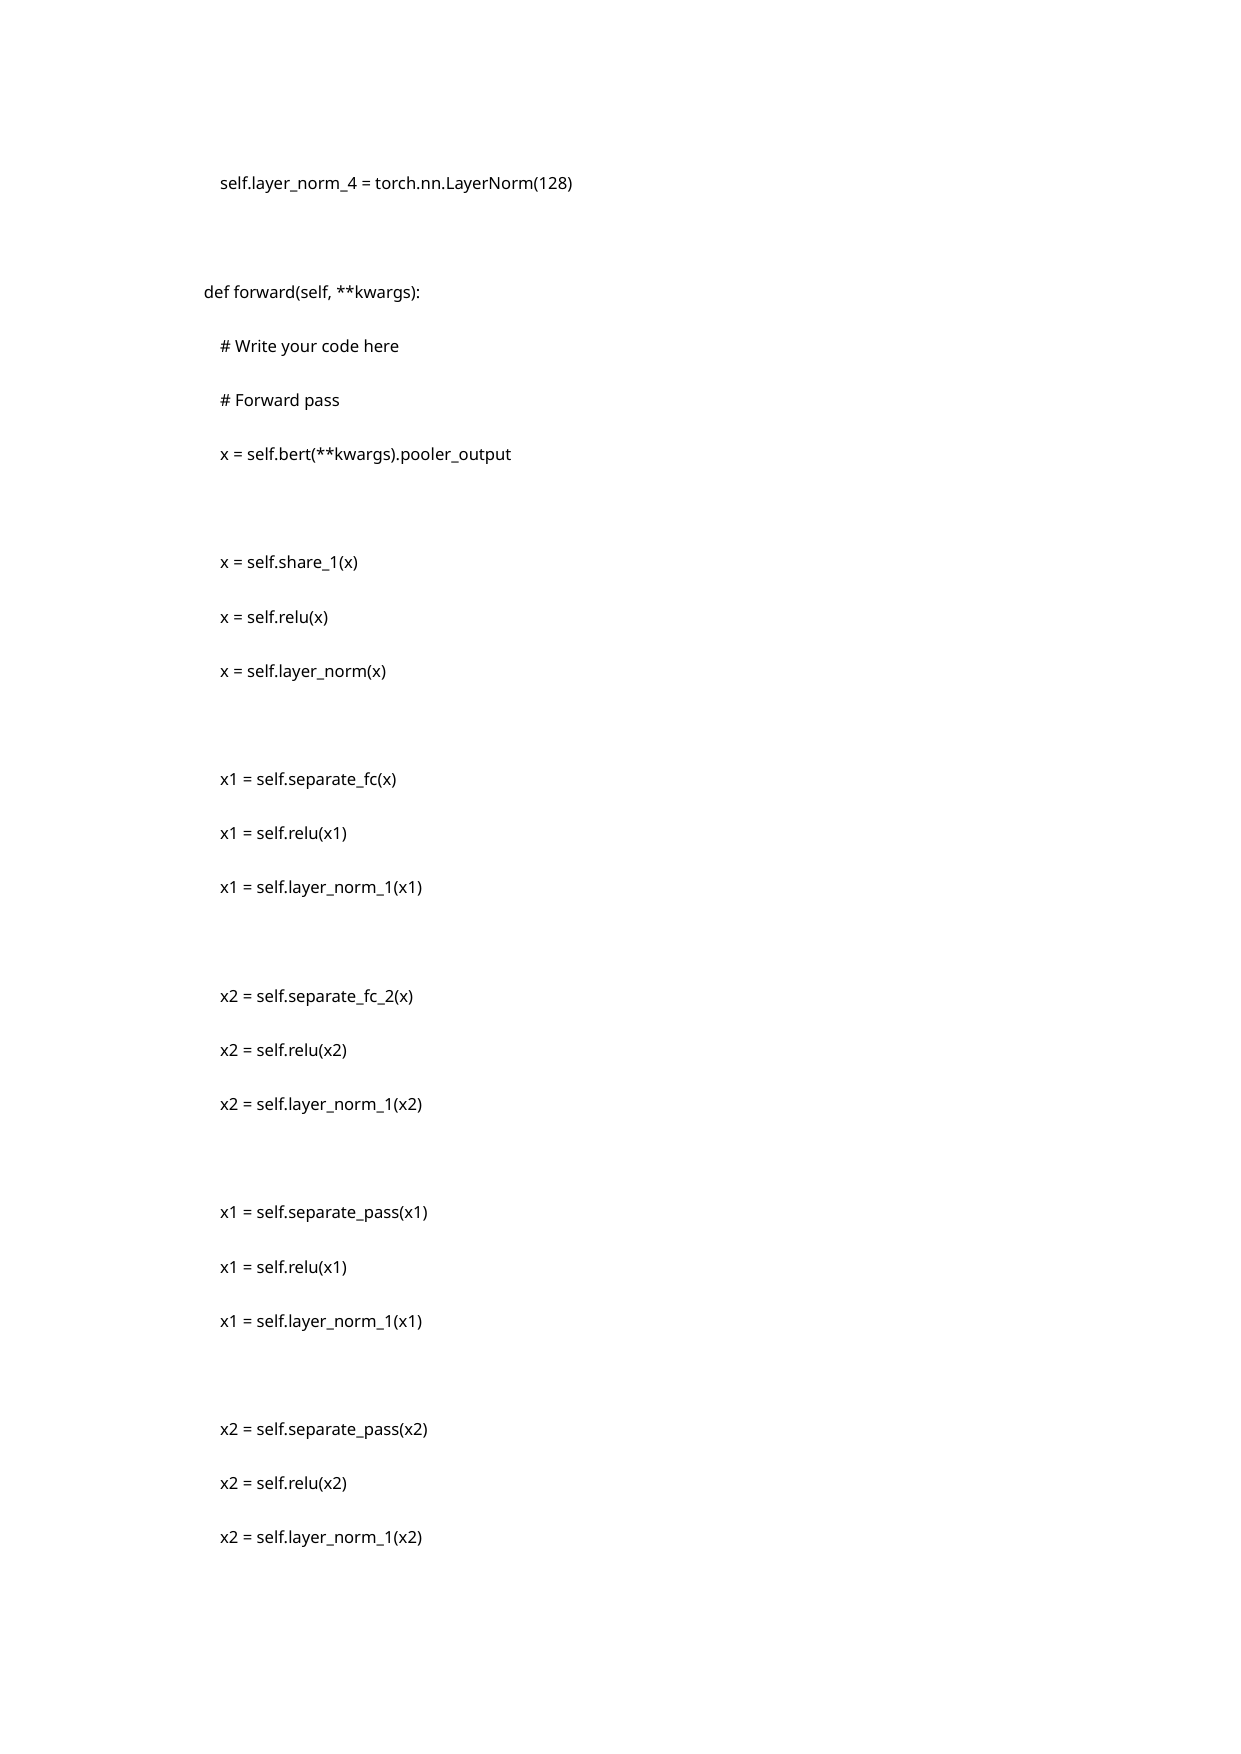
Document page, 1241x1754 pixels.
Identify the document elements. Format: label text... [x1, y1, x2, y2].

text x = self.share_1(x) [187, 544, 1053, 581]
text x1 = self.layer_norm_1(x1) [187, 869, 1053, 906]
text # Write your code here [187, 327, 1053, 364]
text x2 = self.separate_pass(x2) [187, 1410, 1053, 1448]
text x2 = self.layer_norm_1(x2) [187, 1085, 1053, 1123]
text x1 = self.layer_norm_1(x1) [187, 1302, 1053, 1339]
text x = self.bert(**kwargs).pooler_output [187, 435, 1053, 473]
text x1 = self.separate_pass(x1) [187, 1194, 1053, 1231]
text x2 = self.relu(x2) [187, 1464, 1053, 1502]
text x1 = self.separate_fc(x) [187, 760, 1053, 798]
text def forward(self, **kwargs): [187, 273, 1053, 310]
text x2 = self.relu(x2) [187, 1031, 1053, 1069]
text x2 = self.separate_fc_2(x) [187, 977, 1053, 1014]
text x = self.relu(x) [187, 598, 1053, 635]
text # Forward pass [187, 381, 1053, 419]
text self.layer_norm_4 = torch.nn.LayerNorm(128) [187, 164, 1053, 202]
text x = self.layer_norm(x) [187, 652, 1053, 689]
text x1 = self.relu(x1) [187, 1248, 1053, 1285]
text x1 = self.relu(x1) [187, 814, 1053, 852]
text x2 = self.layer_norm_1(x2) [187, 1519, 1053, 1556]
